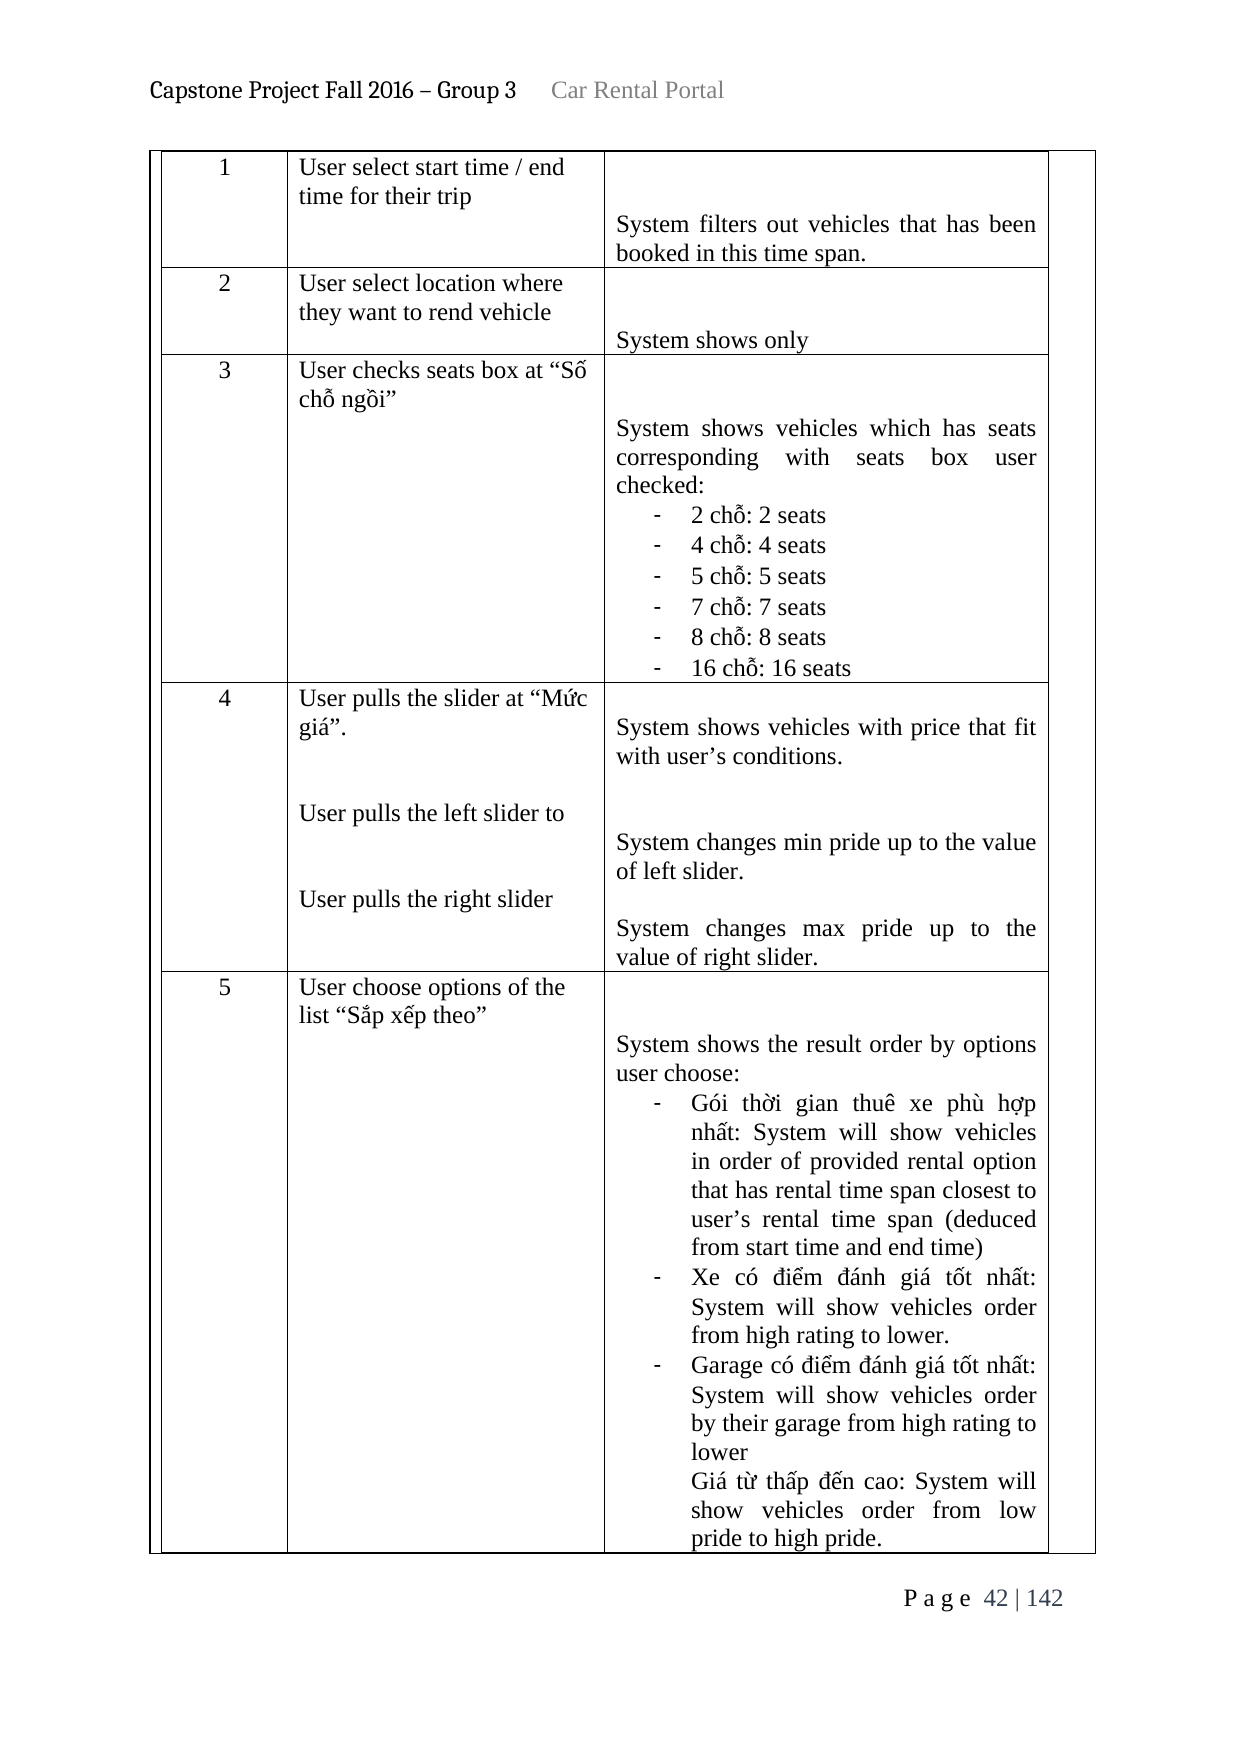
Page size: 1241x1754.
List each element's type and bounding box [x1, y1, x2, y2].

table_cell [1049, 151, 1095, 1553]
table_cell [151, 151, 161, 1553]
